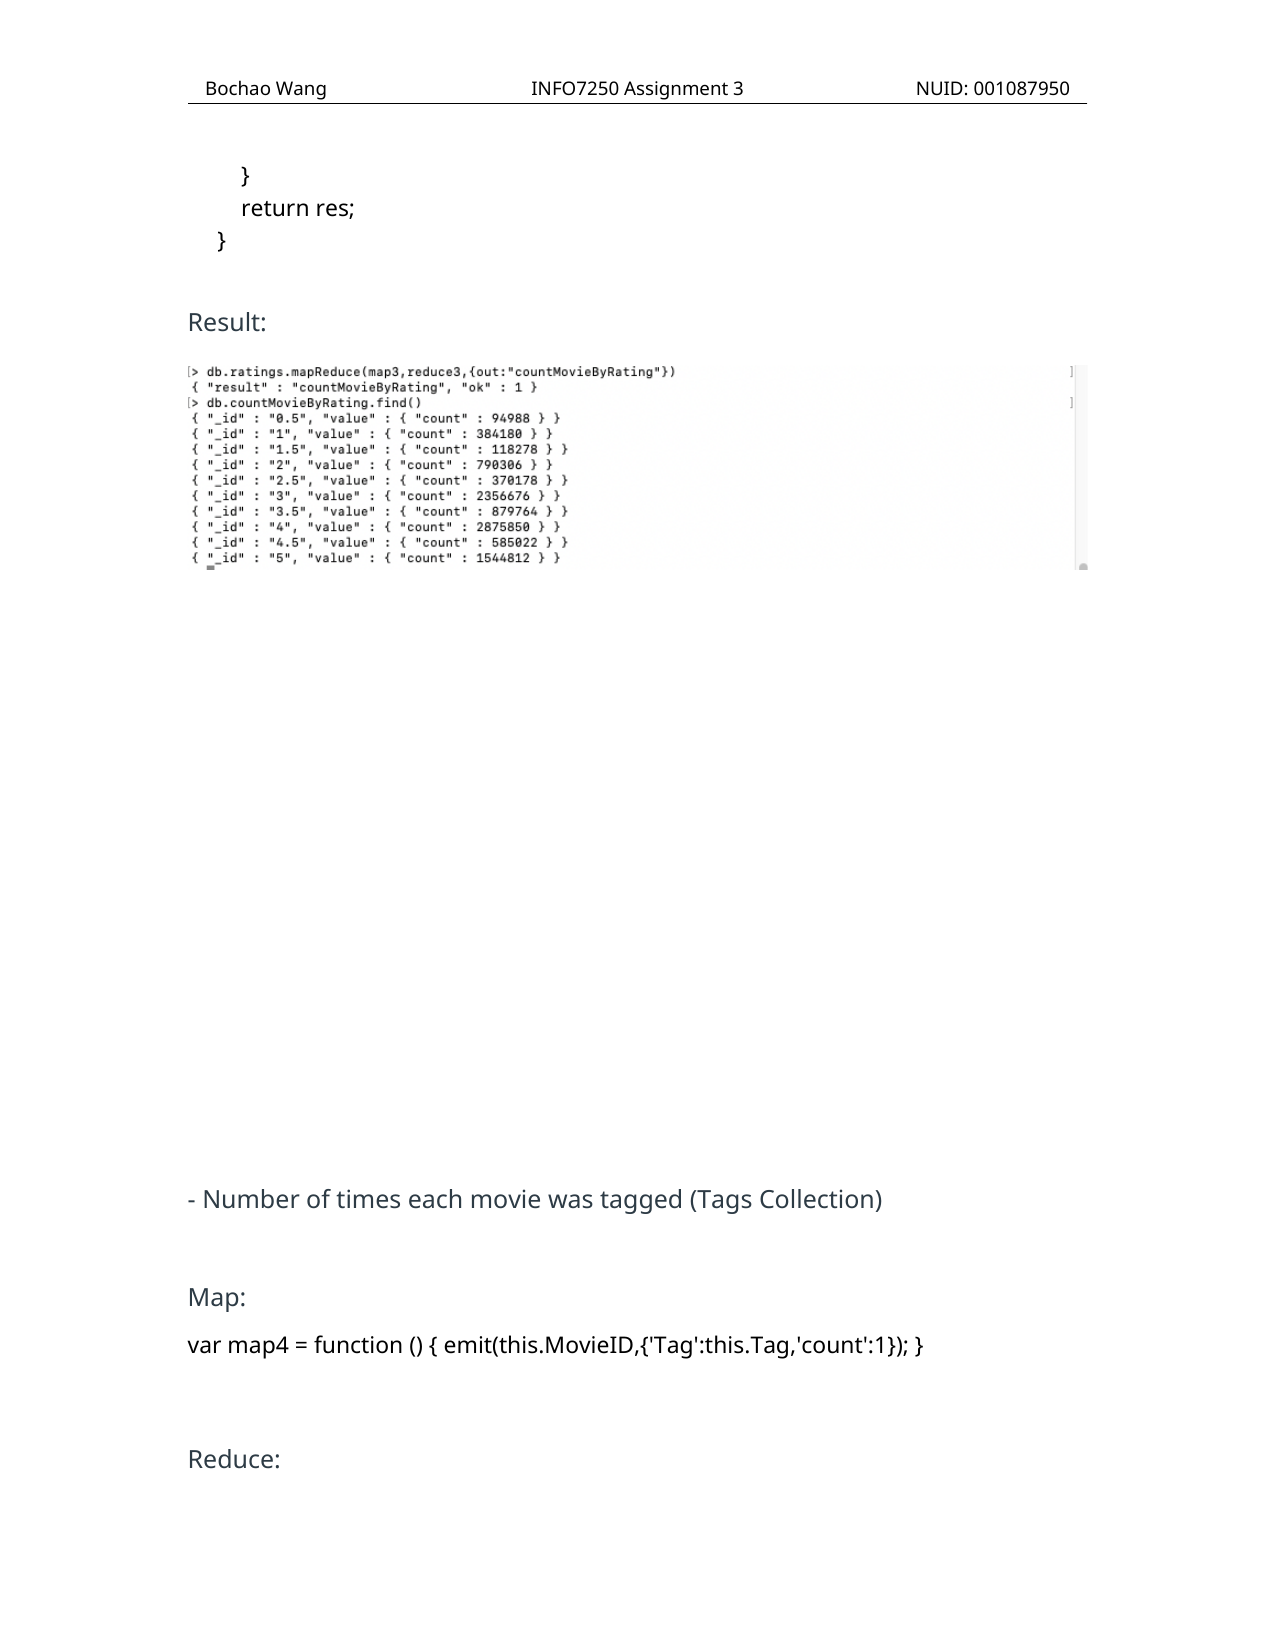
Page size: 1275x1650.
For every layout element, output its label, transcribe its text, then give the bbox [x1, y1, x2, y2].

text var map4 = function () { emit(this.MovieID,{'Tag':this.Tag,'count':1}); } [187, 1329, 1087, 1361]
picture [187, 365, 1088, 570]
text Result: [187, 289, 1087, 354]
text return res; [187, 191, 1087, 224]
text } [187, 224, 1087, 256]
text Map: [187, 1264, 1087, 1329]
text Reduce: [187, 1426, 1087, 1491]
text - Number of times each movie was tagged (Tags Collection) [187, 1101, 1087, 1231]
text } [187, 159, 1087, 191]
